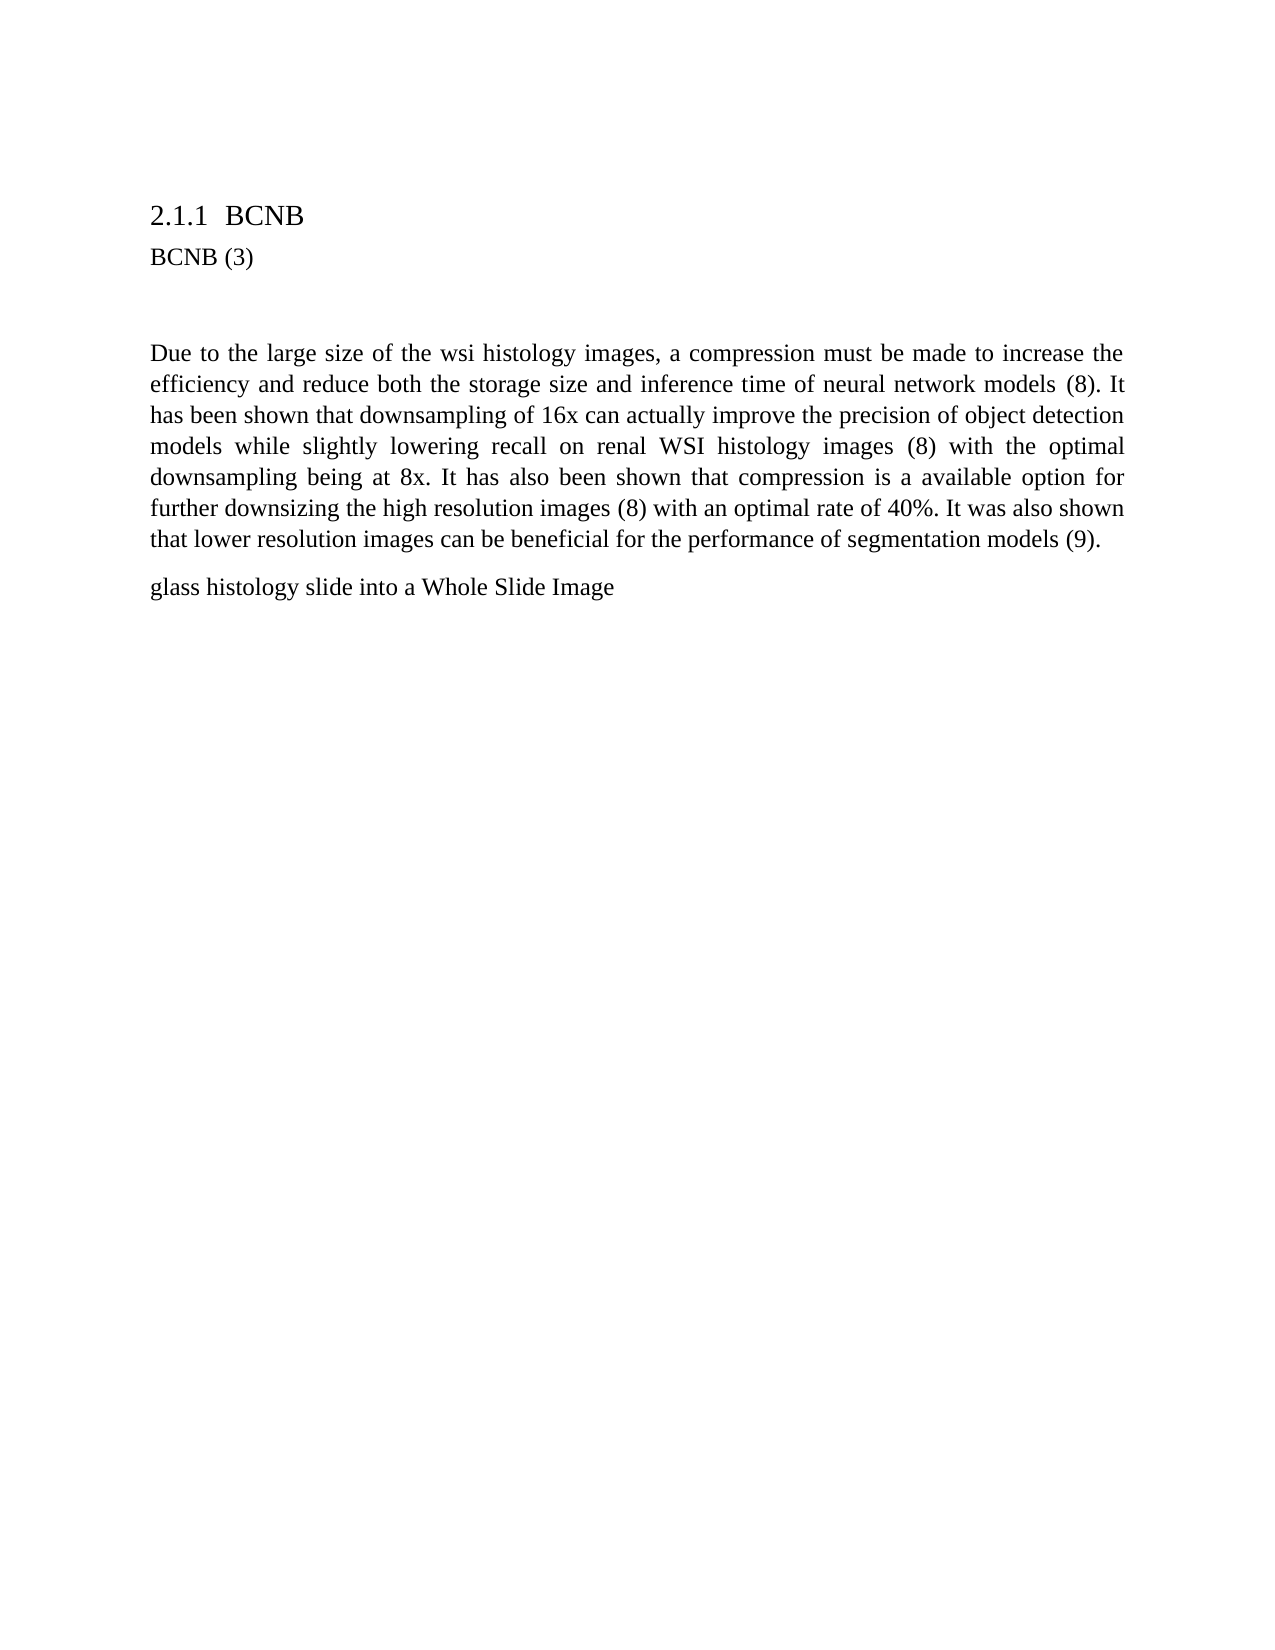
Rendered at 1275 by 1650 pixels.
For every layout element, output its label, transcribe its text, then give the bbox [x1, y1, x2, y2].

text glass histology slide into a Whole Slide Image [150, 572, 1125, 600]
subtitle BCNB [150, 198, 1125, 231]
text Due to the large size of the wsi histology images, a compression must be made to increase the efficiency and reduce both the storage size and inference time of neural network models (8). It has been shown that downsampling of 16x can actually improve the precision of object detection models while slightly lowering recall on renal WSI histology images (8) with the optimal downsampling being at 8x. It has also been shown that compression is a available option for further downsizing the high resolution images (8) with an optimal rate of 40%. It was also shown that lower resolution images can be beneficial for the performance of segmentation models (9). [150, 338, 1125, 553]
text BCNB (3) [150, 242, 1125, 271]
